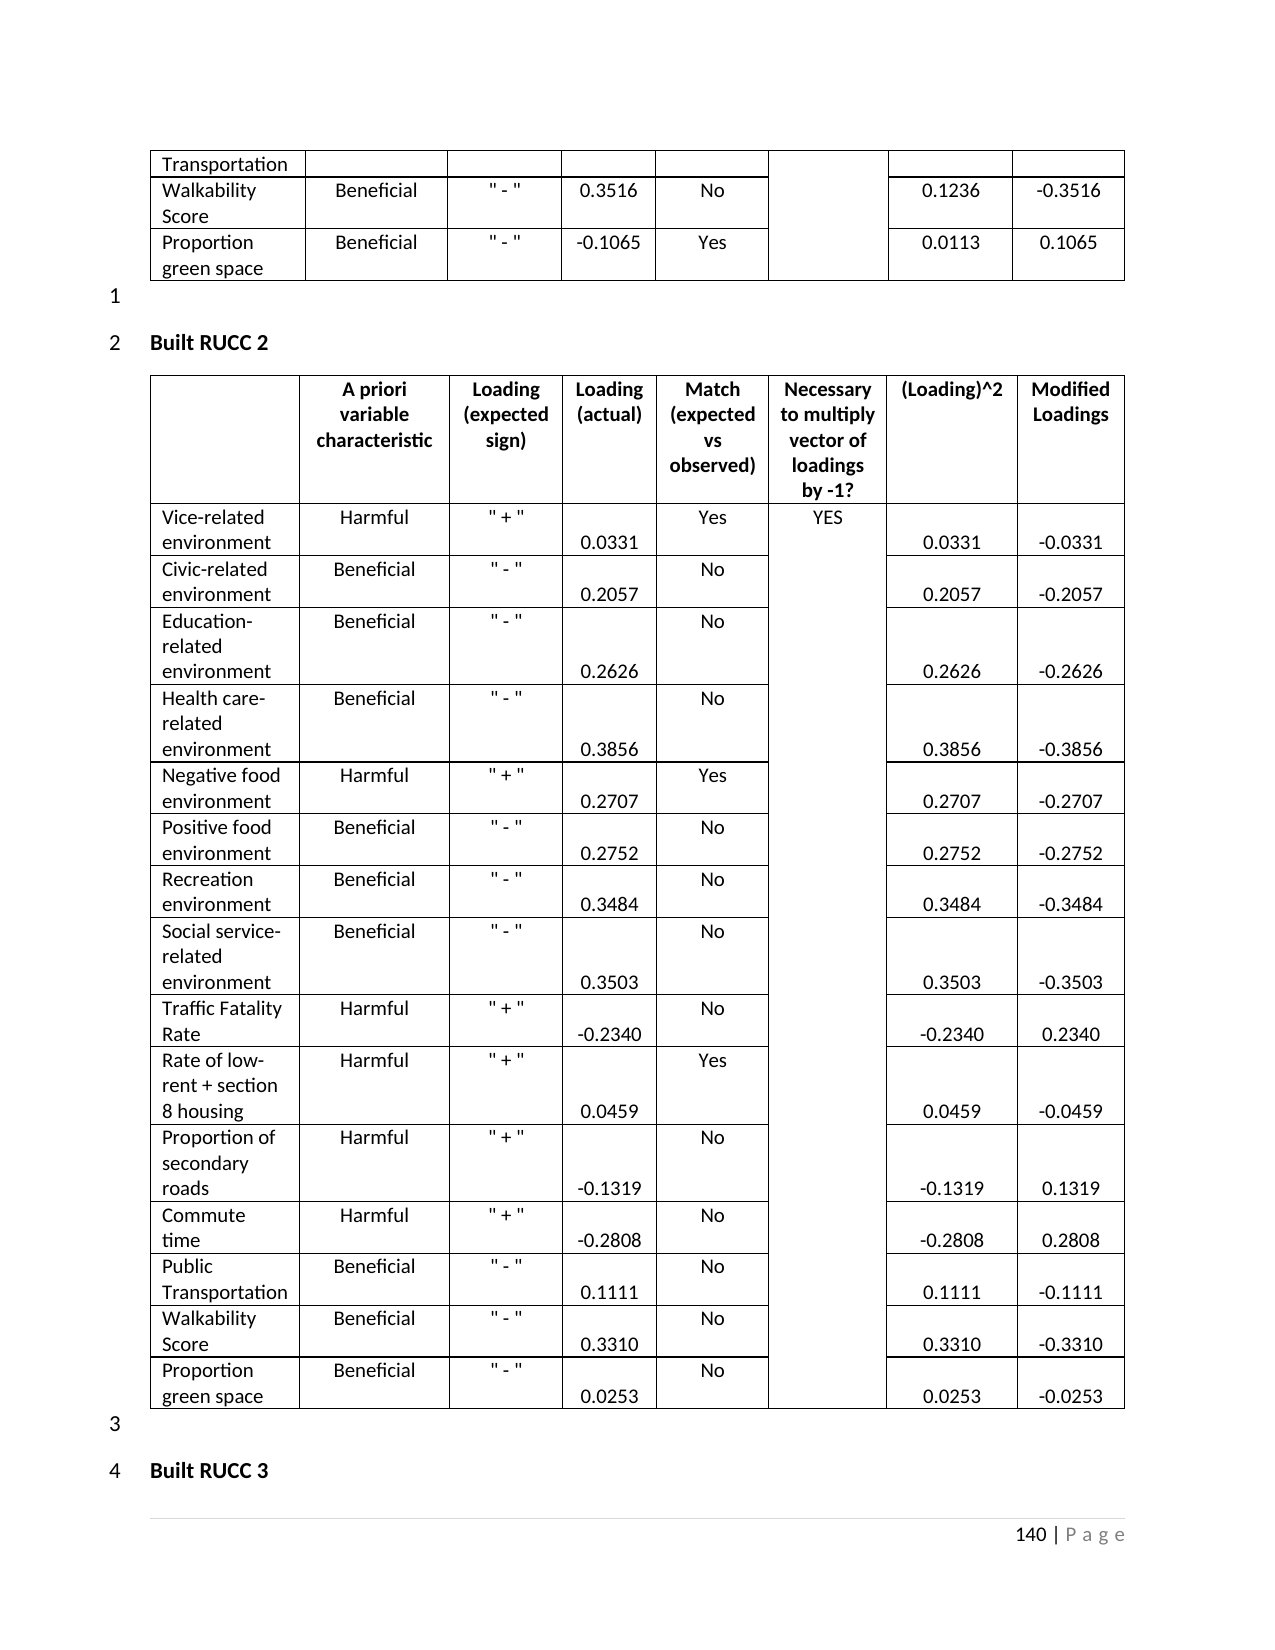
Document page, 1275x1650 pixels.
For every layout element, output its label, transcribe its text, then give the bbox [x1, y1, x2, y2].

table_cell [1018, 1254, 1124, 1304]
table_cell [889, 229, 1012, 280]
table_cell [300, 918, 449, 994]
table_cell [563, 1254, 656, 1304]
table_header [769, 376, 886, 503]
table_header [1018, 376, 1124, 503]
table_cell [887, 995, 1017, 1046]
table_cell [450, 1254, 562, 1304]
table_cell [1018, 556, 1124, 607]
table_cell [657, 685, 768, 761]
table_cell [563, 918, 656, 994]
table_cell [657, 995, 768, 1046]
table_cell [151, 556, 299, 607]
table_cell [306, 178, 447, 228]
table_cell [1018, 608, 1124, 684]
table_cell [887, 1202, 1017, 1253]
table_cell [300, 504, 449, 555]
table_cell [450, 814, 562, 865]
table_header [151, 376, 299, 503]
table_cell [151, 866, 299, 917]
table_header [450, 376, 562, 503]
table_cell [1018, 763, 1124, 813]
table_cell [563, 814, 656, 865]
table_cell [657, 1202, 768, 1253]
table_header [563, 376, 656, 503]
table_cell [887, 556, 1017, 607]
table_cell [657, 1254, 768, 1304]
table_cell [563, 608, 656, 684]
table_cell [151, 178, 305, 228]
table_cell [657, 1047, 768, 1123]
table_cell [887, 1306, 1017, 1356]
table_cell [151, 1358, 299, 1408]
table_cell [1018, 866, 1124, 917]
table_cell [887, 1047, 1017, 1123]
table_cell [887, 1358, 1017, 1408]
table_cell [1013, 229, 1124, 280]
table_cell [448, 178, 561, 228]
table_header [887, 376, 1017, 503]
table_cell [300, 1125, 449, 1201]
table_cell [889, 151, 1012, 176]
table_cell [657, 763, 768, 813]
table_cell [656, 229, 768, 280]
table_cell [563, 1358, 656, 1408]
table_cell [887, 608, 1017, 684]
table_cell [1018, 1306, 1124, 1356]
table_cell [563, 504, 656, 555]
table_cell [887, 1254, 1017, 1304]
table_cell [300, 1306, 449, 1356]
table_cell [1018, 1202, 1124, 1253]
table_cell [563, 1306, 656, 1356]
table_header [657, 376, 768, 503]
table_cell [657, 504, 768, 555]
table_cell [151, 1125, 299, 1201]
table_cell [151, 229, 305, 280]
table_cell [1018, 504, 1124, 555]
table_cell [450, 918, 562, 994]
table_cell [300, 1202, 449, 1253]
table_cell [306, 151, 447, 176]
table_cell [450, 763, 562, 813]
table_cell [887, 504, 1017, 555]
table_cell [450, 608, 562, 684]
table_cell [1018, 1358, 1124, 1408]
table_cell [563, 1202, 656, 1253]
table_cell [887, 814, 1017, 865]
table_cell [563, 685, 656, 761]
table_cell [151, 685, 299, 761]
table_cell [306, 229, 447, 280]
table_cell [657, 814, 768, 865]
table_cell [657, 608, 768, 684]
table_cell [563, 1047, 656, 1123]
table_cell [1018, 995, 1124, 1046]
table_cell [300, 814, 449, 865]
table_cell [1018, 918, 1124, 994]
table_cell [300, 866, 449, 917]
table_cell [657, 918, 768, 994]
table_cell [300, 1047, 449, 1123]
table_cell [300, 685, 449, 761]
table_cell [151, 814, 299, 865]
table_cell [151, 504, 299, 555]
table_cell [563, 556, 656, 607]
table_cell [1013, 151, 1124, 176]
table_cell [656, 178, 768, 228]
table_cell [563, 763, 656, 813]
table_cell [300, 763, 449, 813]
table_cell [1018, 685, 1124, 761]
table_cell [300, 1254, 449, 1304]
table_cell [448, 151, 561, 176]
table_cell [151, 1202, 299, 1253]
text Built RUCC 3 [150, 1456, 1125, 1484]
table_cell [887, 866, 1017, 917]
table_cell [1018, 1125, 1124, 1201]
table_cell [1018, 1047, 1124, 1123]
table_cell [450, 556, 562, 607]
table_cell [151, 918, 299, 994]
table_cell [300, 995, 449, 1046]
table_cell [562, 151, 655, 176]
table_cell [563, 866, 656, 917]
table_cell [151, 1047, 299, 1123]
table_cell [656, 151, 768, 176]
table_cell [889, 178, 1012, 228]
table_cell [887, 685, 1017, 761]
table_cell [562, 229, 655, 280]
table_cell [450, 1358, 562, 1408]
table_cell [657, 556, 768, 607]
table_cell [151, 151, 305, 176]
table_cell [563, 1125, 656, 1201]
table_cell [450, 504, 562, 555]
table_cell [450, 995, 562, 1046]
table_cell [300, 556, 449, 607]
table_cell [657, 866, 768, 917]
text Built RUCC 2 [150, 328, 1125, 356]
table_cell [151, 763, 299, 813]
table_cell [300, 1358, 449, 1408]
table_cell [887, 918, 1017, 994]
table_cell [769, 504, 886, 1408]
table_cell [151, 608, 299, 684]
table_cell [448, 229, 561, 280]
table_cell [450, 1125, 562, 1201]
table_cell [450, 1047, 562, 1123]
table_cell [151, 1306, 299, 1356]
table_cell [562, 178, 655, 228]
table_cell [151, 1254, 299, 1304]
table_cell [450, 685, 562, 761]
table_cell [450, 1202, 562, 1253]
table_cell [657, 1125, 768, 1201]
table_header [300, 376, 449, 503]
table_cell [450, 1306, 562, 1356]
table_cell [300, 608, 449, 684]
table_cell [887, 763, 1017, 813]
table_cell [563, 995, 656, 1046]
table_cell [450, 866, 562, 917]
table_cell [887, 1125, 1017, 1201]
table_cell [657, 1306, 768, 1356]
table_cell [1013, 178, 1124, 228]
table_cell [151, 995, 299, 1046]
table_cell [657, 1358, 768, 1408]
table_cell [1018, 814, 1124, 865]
